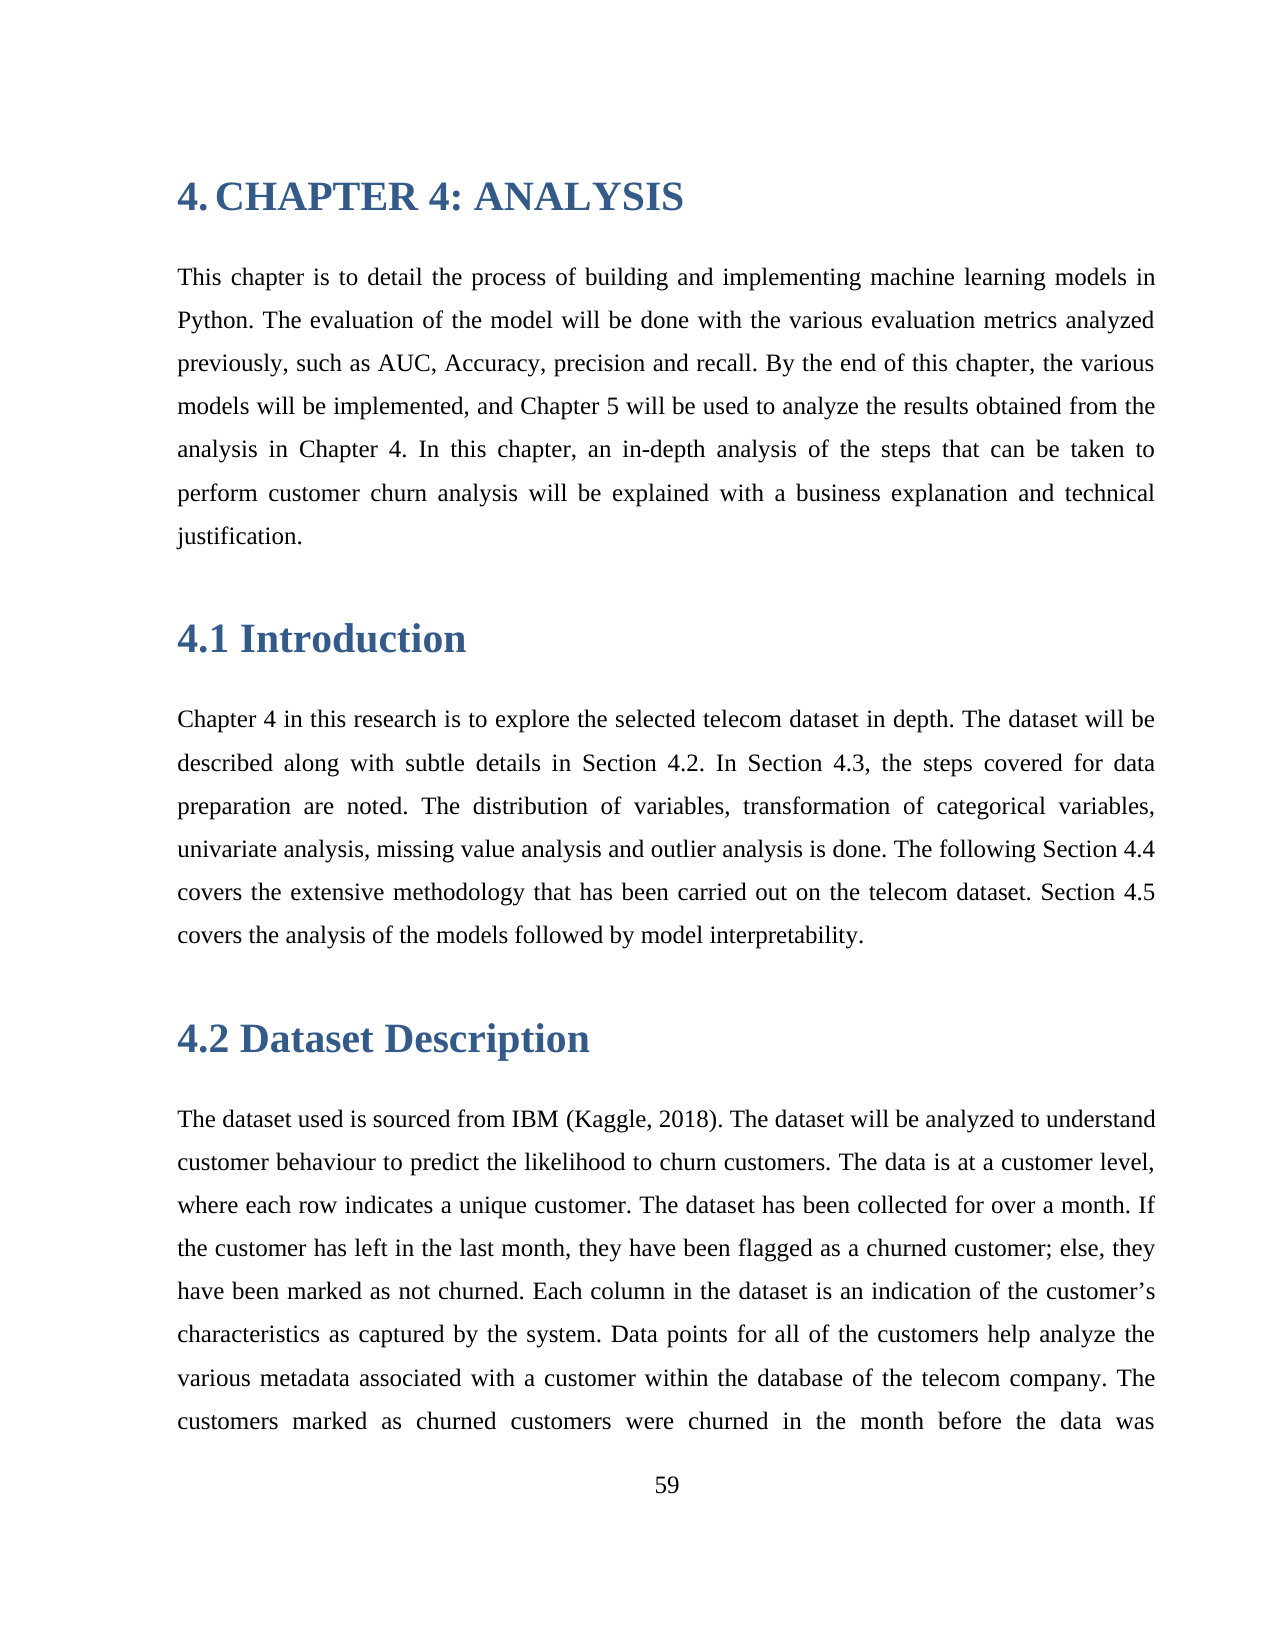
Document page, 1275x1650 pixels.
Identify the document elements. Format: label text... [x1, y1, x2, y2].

subtitle 4.1 Introduction [177, 614, 1156, 662]
subtitle CHAPTER 4: ANALYSIS [177, 171, 1156, 219]
text This chapter is to detail the process of building and implementing machine learning models in Python. The evaluation of the model will be done with the various evaluation metrics analyzed previously, such as AUC, Accuracy, precision and recall. By the end of this chapter, the various models will be implemented, and Chapter 5 will be used to analyze the results obtained from the analysis in Chapter 4. In this chapter, an in-depth analysis of the steps that can be taken to perform customer churn analysis will be explained with a business explanation and technical justification. [177, 262, 1156, 549]
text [177, 1104, 1156, 1434]
text Chapter 4 in this research is to explore the selected telecom dataset in depth. The dataset will be described along with subtle details in Section 4.2. In Section 4.3, the steps covered for data preparation are noted. The distribution of variables, transformation of categorical variables, univariate analysis, missing value analysis and outlier analysis is done. The following Section 4.4 covers the extensive methodology that has been carried out on the telecom dataset. Section 4.5 covers the analysis of the models followed by model interpretability. [177, 704, 1156, 949]
subtitle 4.2 Dataset Description [177, 1013, 1156, 1061]
